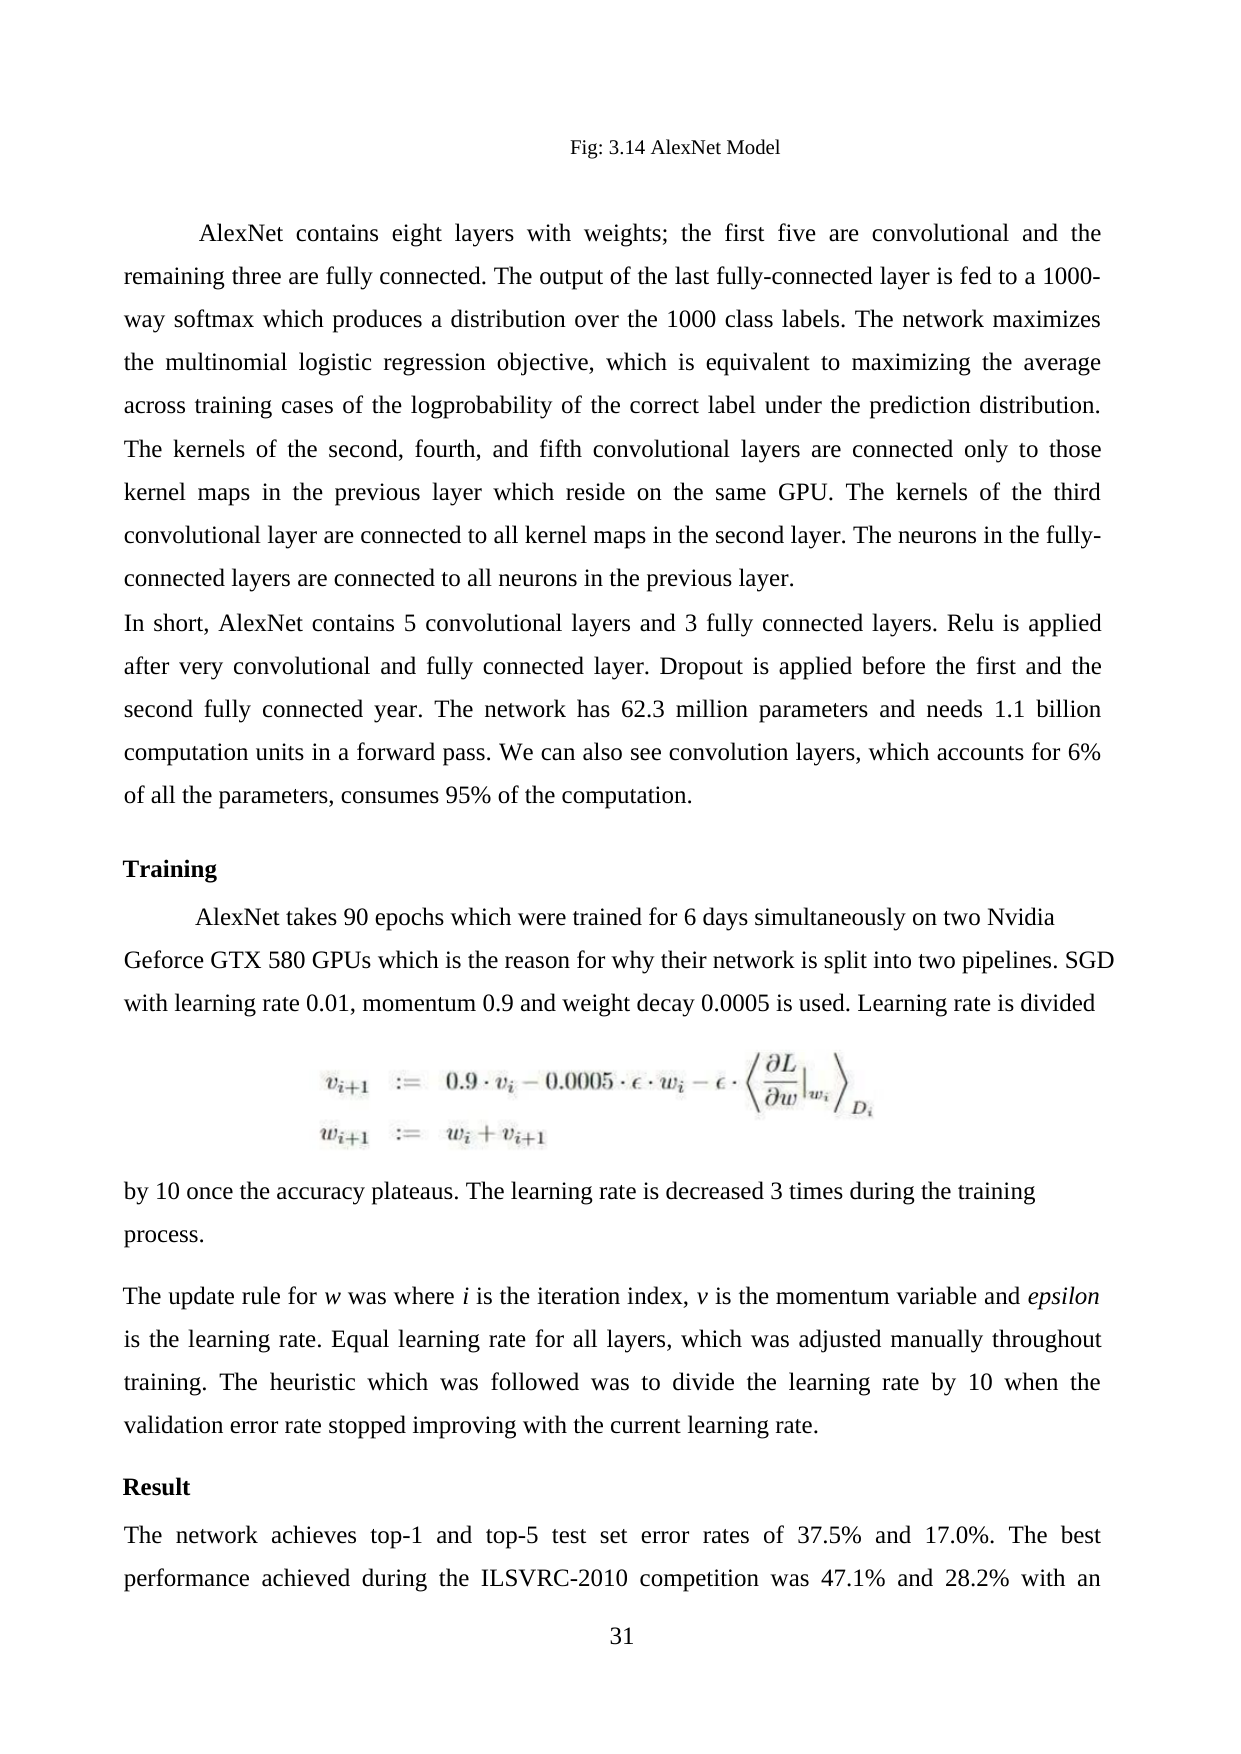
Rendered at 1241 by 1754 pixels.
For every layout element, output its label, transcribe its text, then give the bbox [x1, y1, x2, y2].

text In short, AlexNet contains 5 convolutional layers and 3 fully connected layers. Relu is applied after very convolutional and fully connected layer. Dropout is applied before the first and the second fully connected year. The network has 62.3 million parameters and needs 1.1 billion computation units in a forward pass. We can also see convolution layers, which accounts for 6% of all the parameters, consumes 95% of the computation. [122, 608, 1102, 810]
text Result [122, 1472, 1121, 1501]
picture [303, 1041, 916, 1177]
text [122, 1520, 1102, 1592]
text AlexNet contains eight layers with weights; the first five are convolutional and the remaining three are fully connected. The output of the last fully-connected layer is fed to a 1000-way softmax which produces a distribution over the 1000 class labels. The network maximizes the multinomial logistic regression objective, which is equivalent to maximizing the average across training cases of the logprobability of the correct label under the prediction distribution. The kernels of the second, fourth, and fifth convolutional layers are connected only to those kernel maps in the previous layer which reside on the same GPU. The kernels of the third convolutional layer are connected to all kernel maps in the second layer. The neurons in the fully-connected layers are connected to all neurons in the previous layer. [123, 218, 1102, 592]
text AlexNet takes 90 epochs which were trained for 6 days simultaneously on two Nvidia Geforce GTX 580 GPUs which is the reason for why their network is split into two pipelines. SGD with learning rate 0.01, momentum 0.9 and weight decay 0.0005 is used. Learning rate is divided by 10 once the accuracy plateaus. The learning rate is decreased 3 times during the training process. [122, 902, 1121, 1248]
text The update rule for w was where i is the iteration index, v is the momentum variable and epsilon is the learning rate. Equal learning rate for all layers, which was adjusted manually throughout training. The heuristic which was followed was to divide the learning rate by 10 when the validation error rate stopped improving with the current learning rate. [122, 1281, 1102, 1439]
text Training [122, 854, 1121, 883]
text Fig: 3.14 AlexNet Model [122, 134, 1122, 159]
